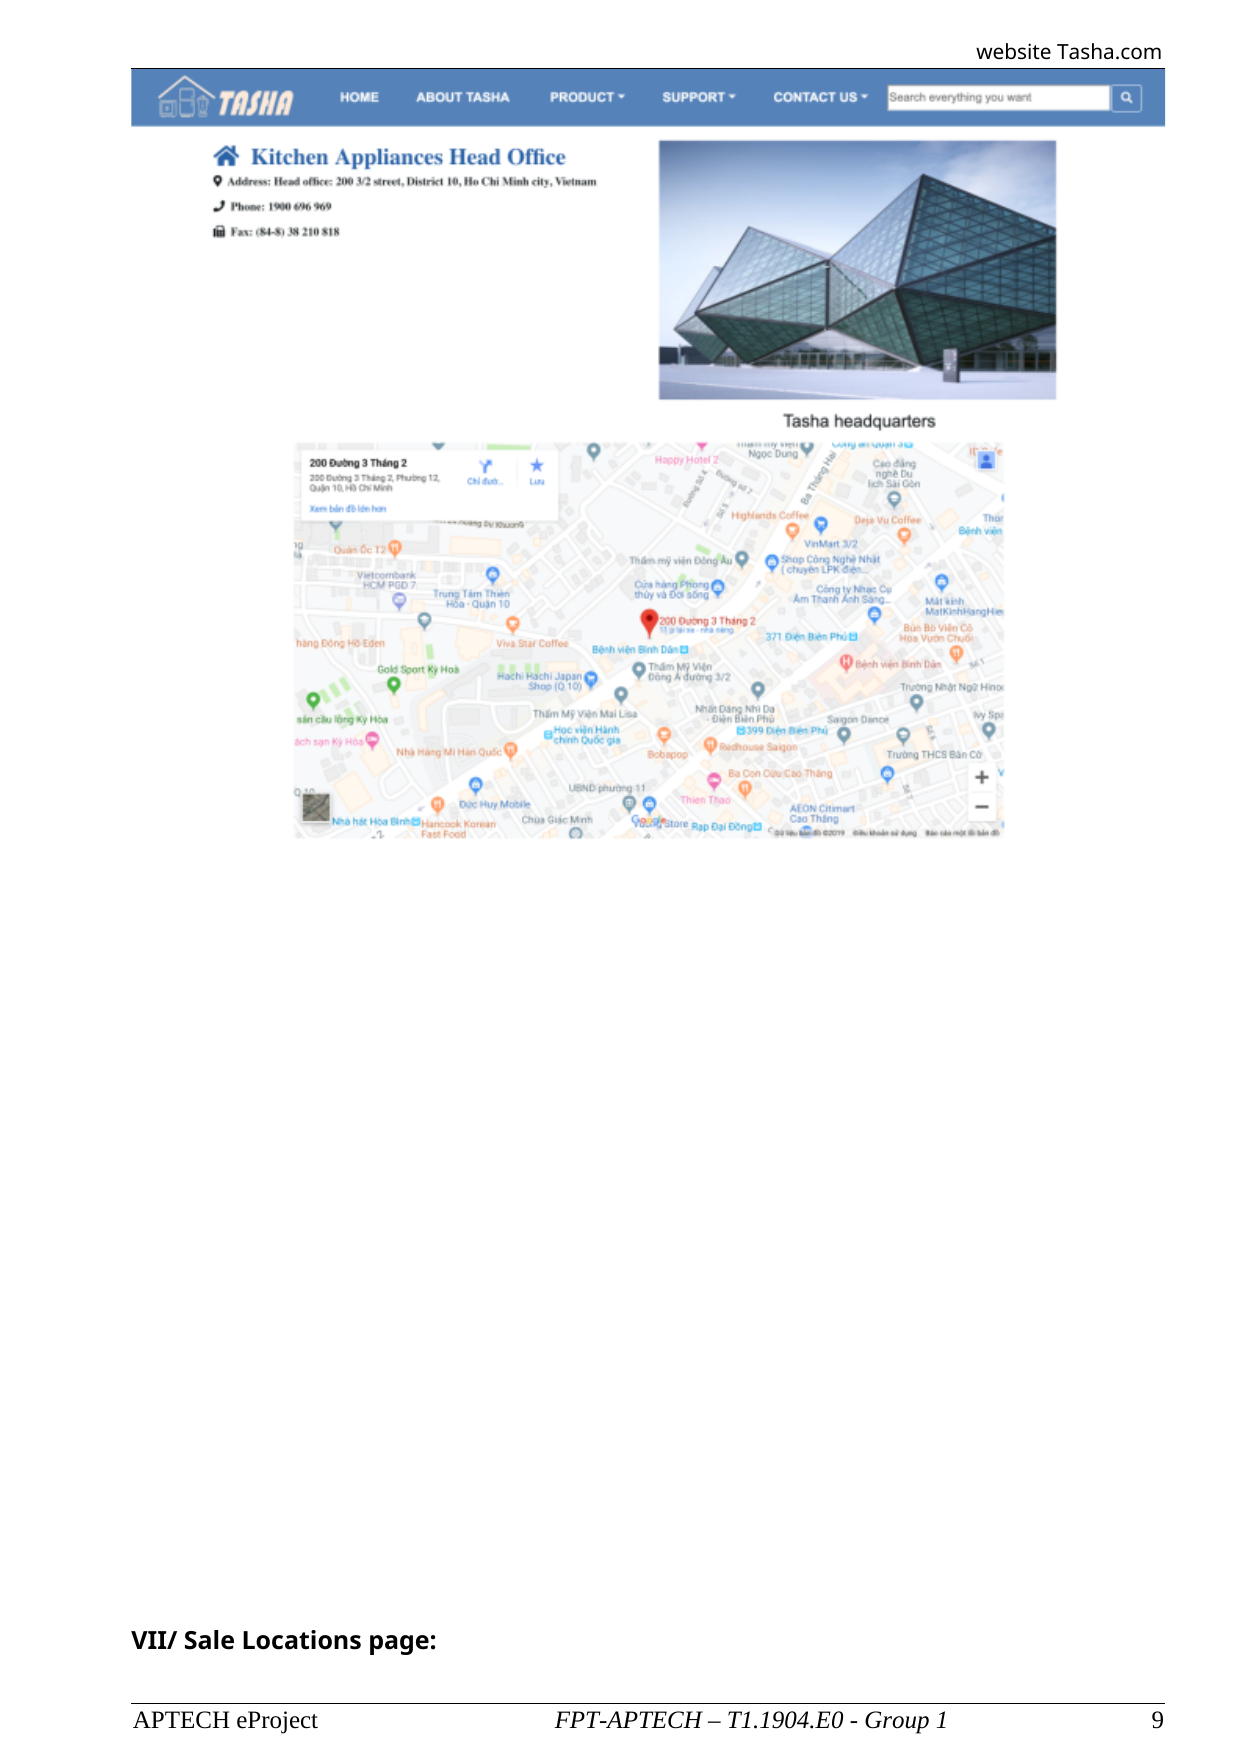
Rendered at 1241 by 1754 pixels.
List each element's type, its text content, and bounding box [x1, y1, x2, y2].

picture [131, 69, 1166, 870]
text VII/ Sale Locations page: [131, 1622, 1165, 1656]
